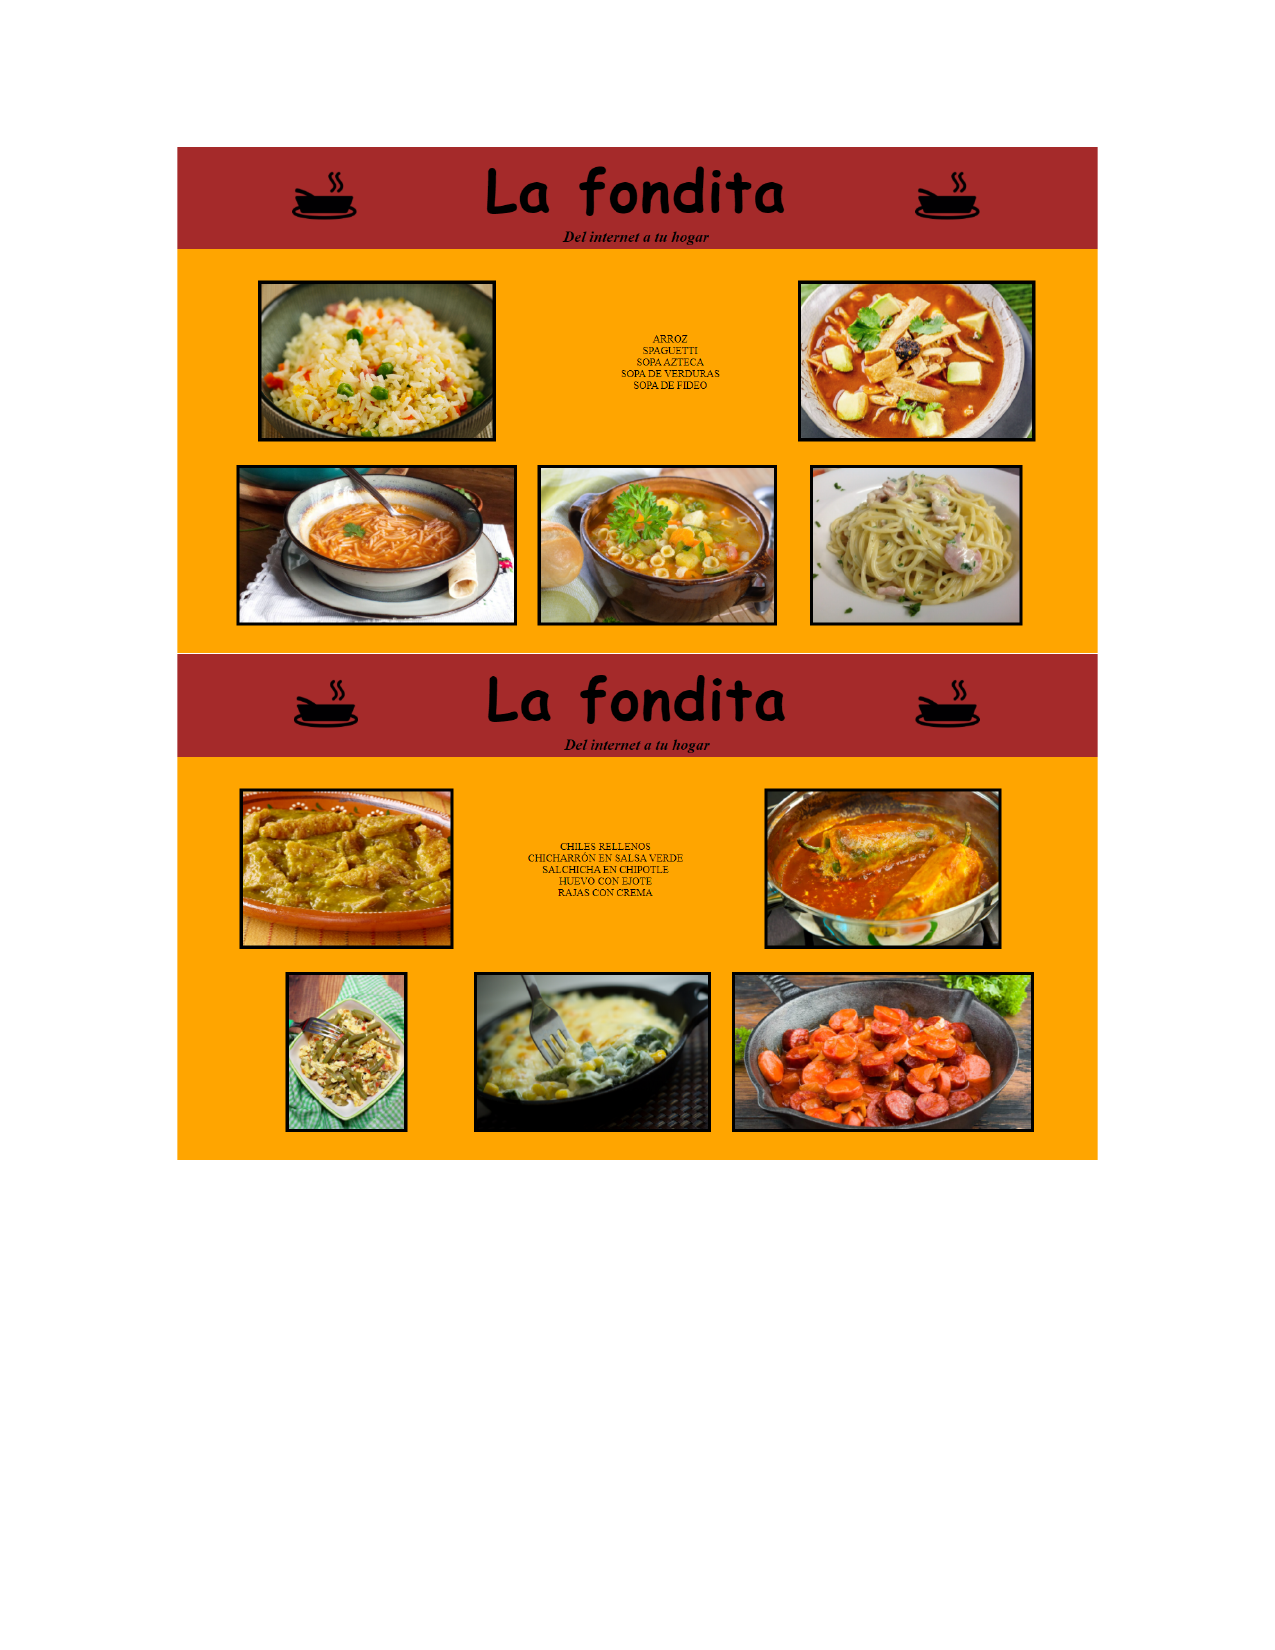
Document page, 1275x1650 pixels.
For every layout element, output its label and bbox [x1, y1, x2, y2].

picture [177, 147, 1098, 653]
picture [177, 654, 1098, 1160]
